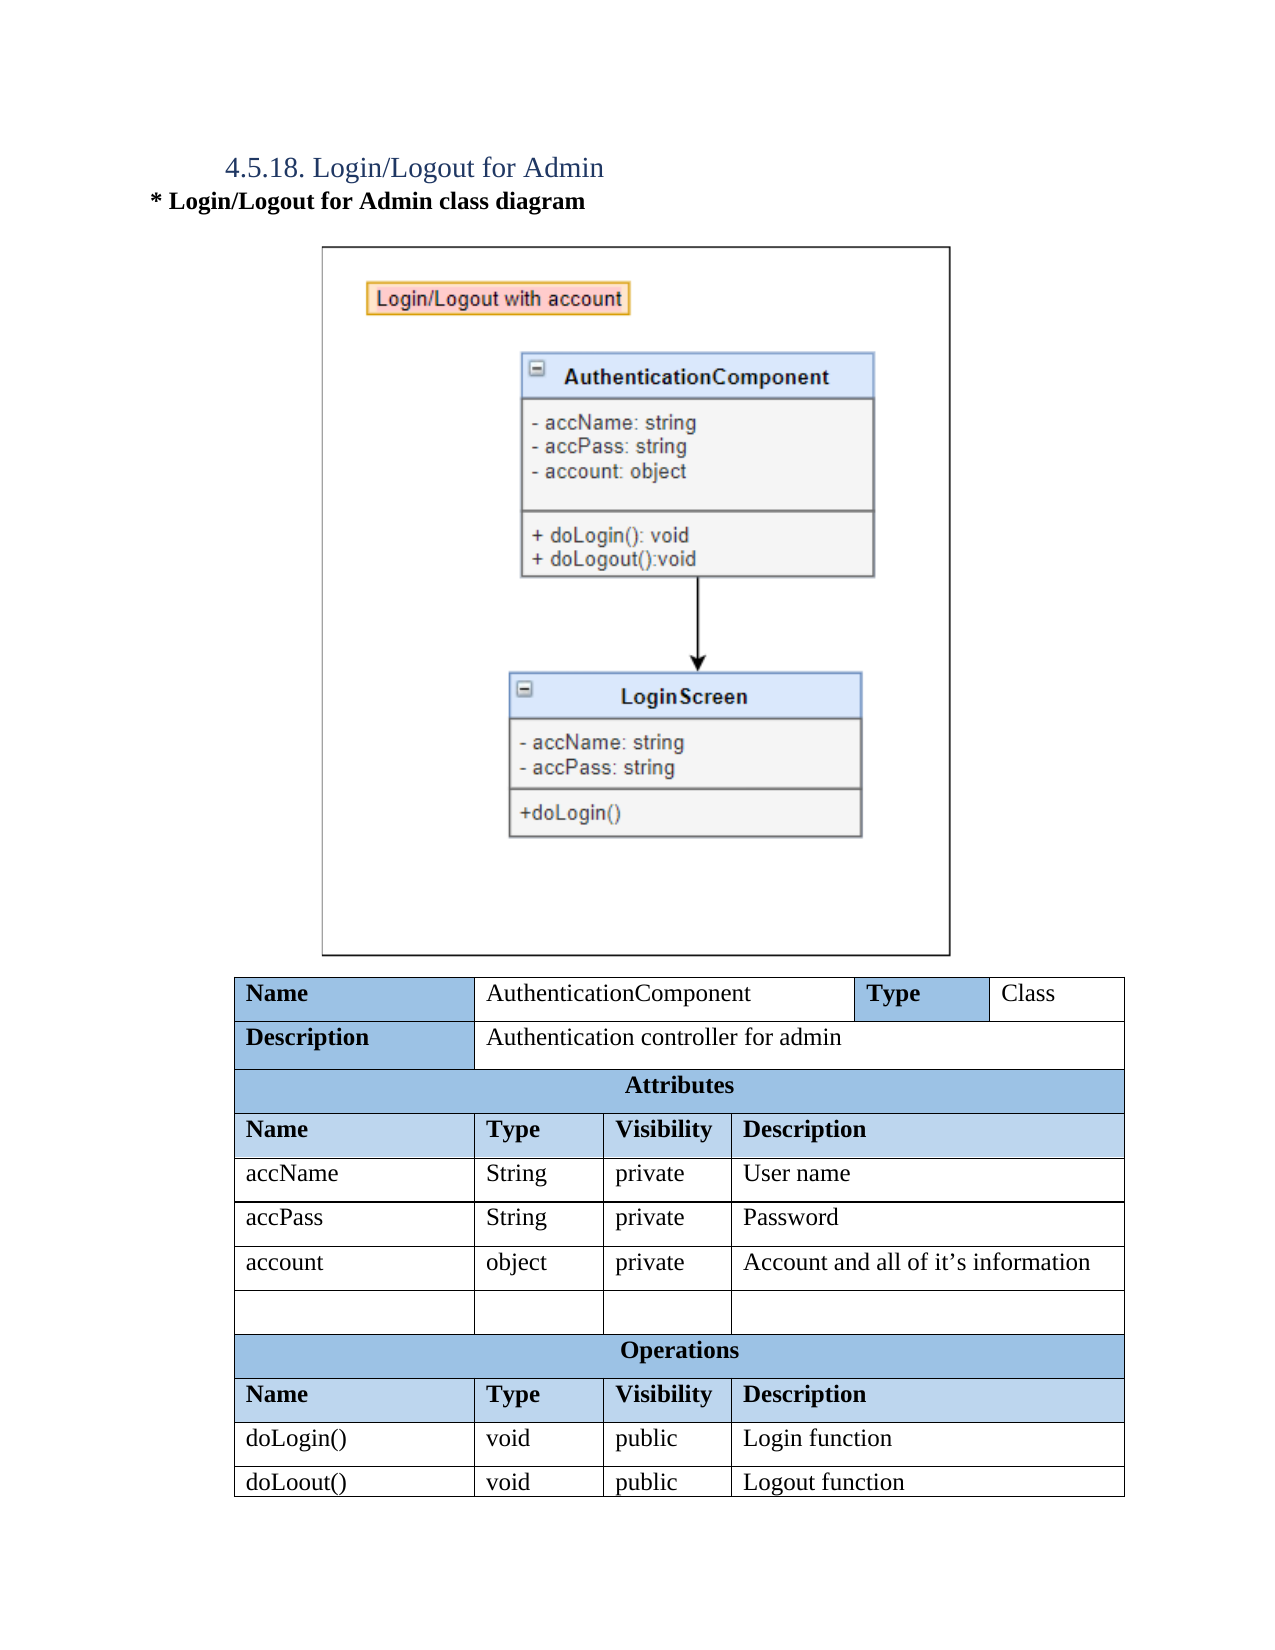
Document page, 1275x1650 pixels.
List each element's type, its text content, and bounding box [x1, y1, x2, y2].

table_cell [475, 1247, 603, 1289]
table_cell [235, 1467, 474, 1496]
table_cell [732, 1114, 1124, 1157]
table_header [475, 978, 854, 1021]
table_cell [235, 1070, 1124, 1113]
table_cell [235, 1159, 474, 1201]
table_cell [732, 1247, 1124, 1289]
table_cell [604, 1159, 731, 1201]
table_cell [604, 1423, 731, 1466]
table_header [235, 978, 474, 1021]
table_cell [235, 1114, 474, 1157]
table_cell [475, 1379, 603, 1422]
picture [321, 246, 954, 958]
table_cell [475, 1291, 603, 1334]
text * Login/Logout for Admin class diagram [150, 186, 1125, 215]
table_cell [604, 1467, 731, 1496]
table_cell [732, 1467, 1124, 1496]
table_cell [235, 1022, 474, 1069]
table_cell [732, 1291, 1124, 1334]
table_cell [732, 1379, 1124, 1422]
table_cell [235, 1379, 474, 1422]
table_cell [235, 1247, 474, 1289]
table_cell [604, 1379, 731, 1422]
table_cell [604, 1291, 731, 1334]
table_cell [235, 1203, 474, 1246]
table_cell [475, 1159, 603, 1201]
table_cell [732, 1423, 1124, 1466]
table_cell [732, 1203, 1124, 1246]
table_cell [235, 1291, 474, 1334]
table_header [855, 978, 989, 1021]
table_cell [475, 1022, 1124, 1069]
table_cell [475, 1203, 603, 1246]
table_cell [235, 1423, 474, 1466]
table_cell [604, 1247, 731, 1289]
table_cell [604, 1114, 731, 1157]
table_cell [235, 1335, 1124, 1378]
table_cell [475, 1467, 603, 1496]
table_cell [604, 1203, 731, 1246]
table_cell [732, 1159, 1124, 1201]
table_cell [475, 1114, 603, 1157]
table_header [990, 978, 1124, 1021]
subtitle 4.5.18. Login/Logout for Admin [225, 150, 1125, 183]
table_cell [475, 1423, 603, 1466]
